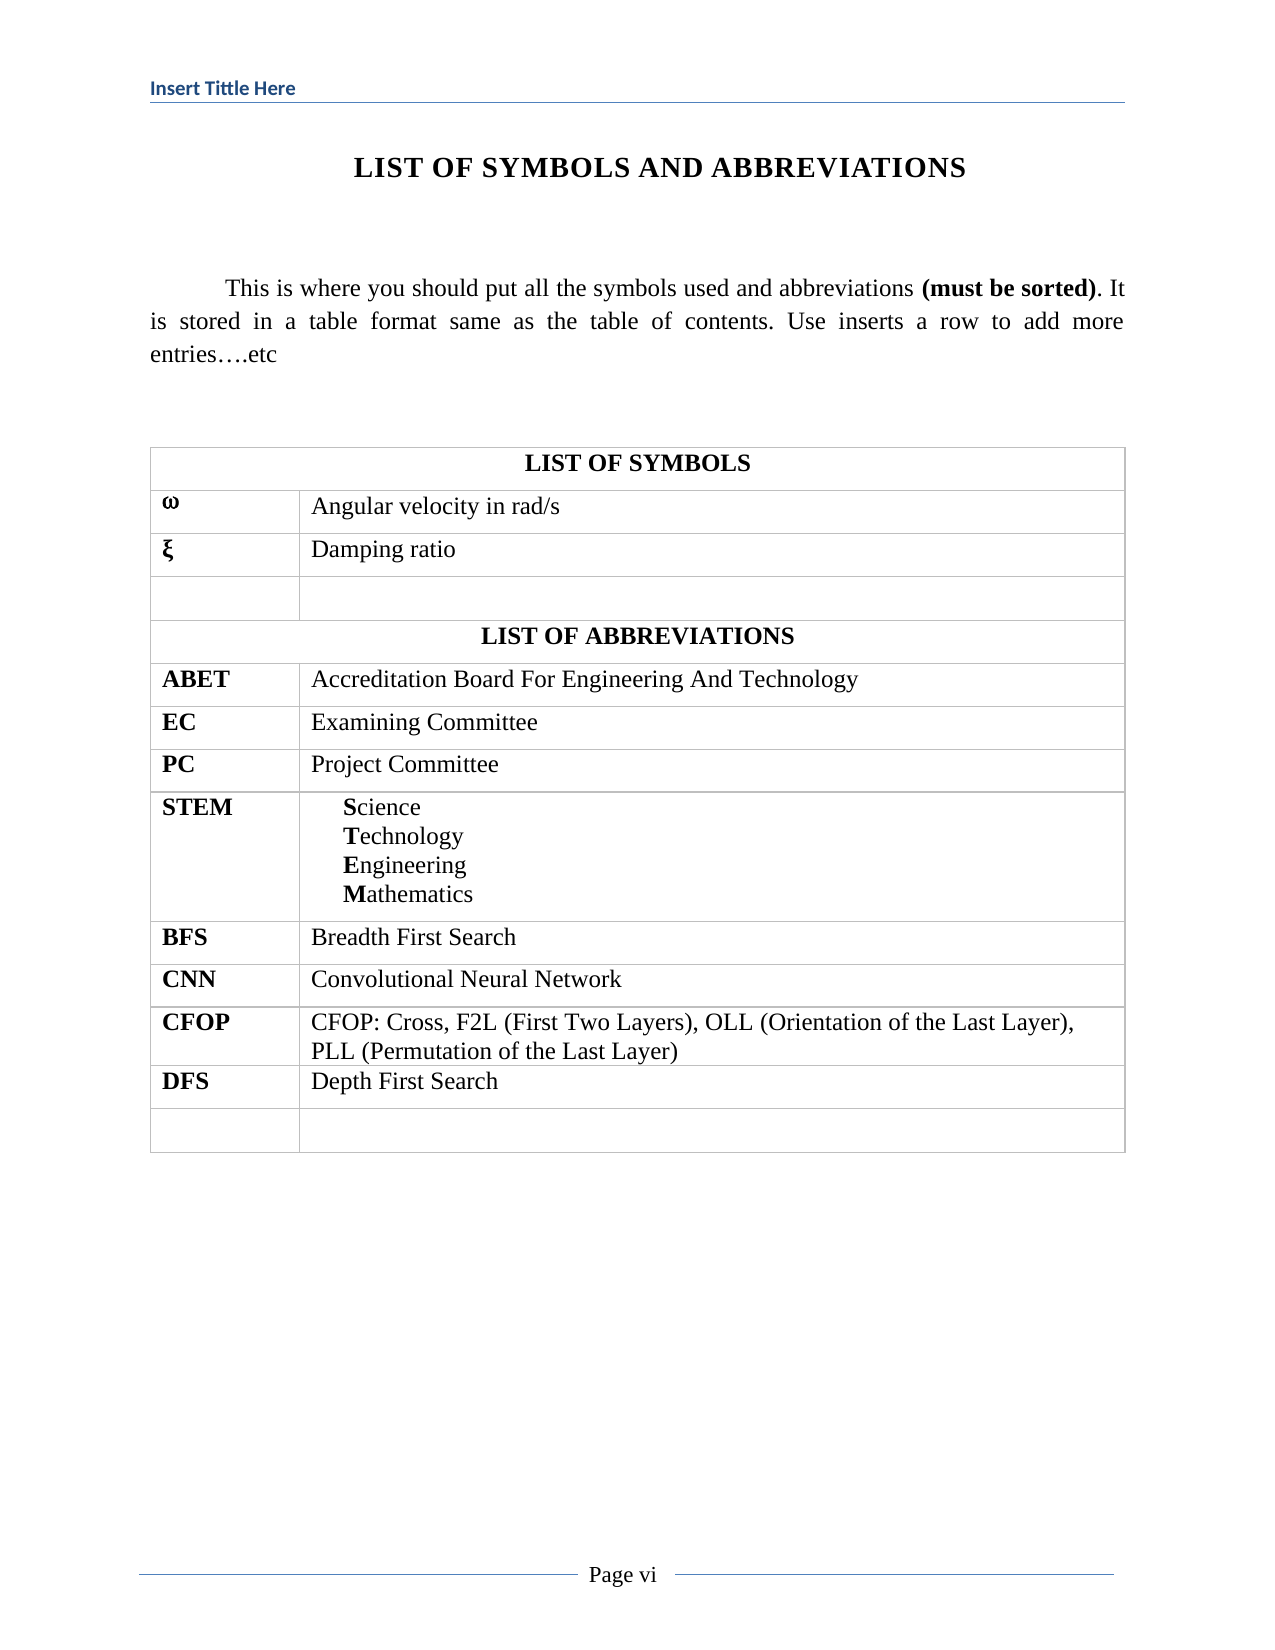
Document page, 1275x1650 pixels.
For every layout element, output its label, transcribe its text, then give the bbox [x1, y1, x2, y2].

table_cell ABET [151, 664, 299, 706]
table_cell CFOP: Cross, F2L (First Two Layers), OLL (Orientation of the Last Layer), PLL (Permutation of the Last Layer) [300, 1008, 1124, 1065]
table_cell Breadth First Search [300, 922, 1124, 963]
table_cell  Science  Technology  Engineering  Mathematics [300, 793, 1124, 921]
table_cell Convolutional Neural Network [300, 965, 1124, 1006]
table_cell Angular velocity in rad/s [300, 491, 1124, 533]
table_cell Depth First Search [300, 1066, 1124, 1108]
text LIST OF SYMBOLS AND ABBREVIATIONS [195, 150, 1125, 183]
table_header LIST OF SYMBOLS [151, 448, 1124, 490]
table_cell [151, 491, 299, 533]
table_cell PC [151, 750, 299, 791]
table_cell BFS [151, 922, 299, 963]
text This is where you should put all the symbols used and abbreviations (must be sorted). It is stored in a table format same as the table of contents. Use inserts a row to add more entries….etc [150, 273, 1125, 368]
table_cell LIST OF ABBREVIATIONS [151, 621, 1124, 663]
table_cell Damping ratio [300, 534, 1124, 576]
table_cell [151, 1109, 299, 1152]
table_cell [300, 1109, 1124, 1152]
table_cell EC [151, 707, 299, 748]
table_cell ξ [151, 534, 299, 576]
table_cell Accreditation Board For Engineering And Technology [300, 664, 1124, 706]
table_cell Examining Committee [300, 707, 1124, 748]
table_cell CNN [151, 965, 299, 1006]
table_cell CFOP [151, 1008, 299, 1065]
table_cell DFS [151, 1066, 299, 1108]
table_cell [300, 577, 1124, 620]
table_cell Project Committee [300, 750, 1124, 791]
table_cell [151, 577, 299, 620]
table_cell STEM [151, 793, 299, 921]
